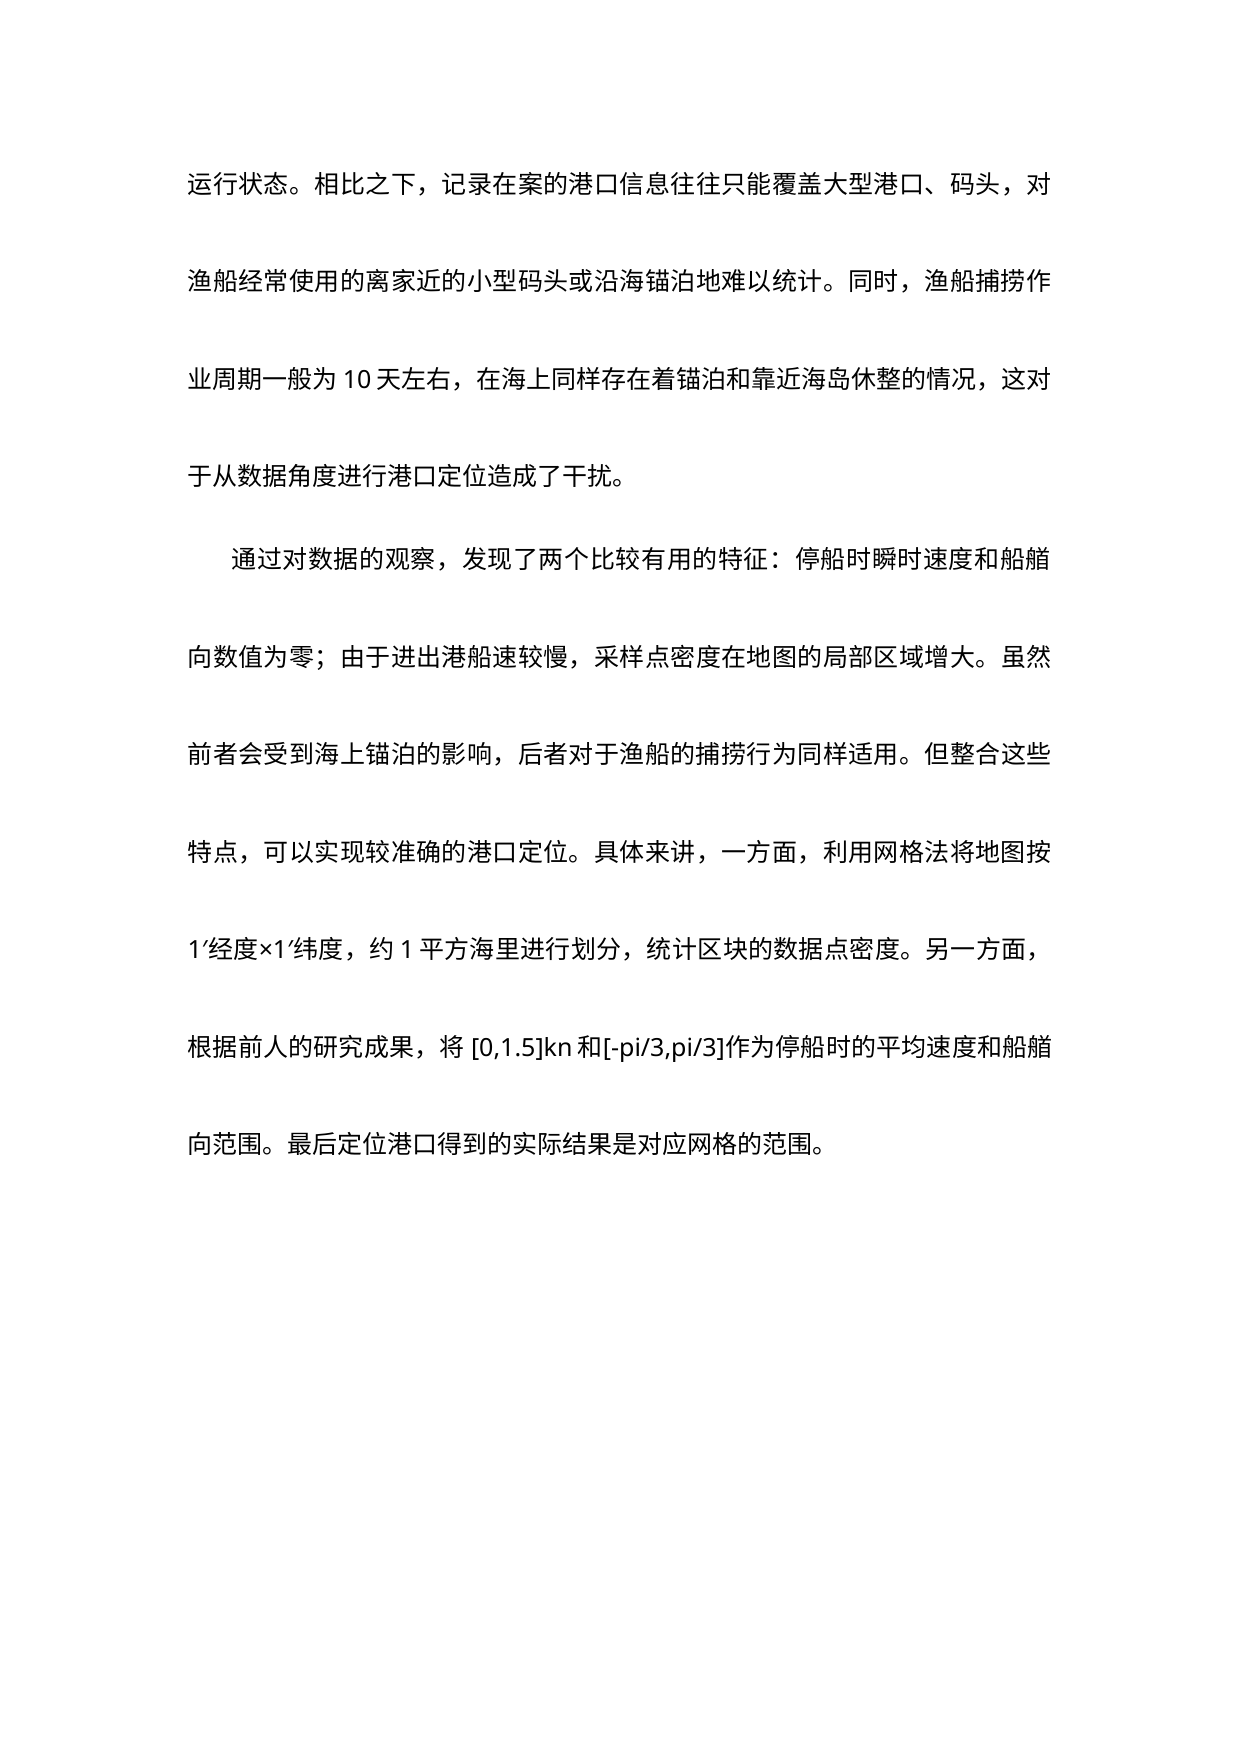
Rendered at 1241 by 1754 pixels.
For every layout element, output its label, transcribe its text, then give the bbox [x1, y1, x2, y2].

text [187, 150, 1053, 507]
text 通过对数据的观察，发现了两个比较有用的特征：停船时瞬时速度和船艏向数值为零；由于进出港船速较慢，采样点密度在地图的局部区域增大。虽然前者会受到海上锚泊的影响，后者对于渔船的捕捞行为同样适用。但整合这些特点，可以实现较准确的港口定位。具体来讲，一方面，利用网格法将地图按1′经度×1′纬度，约1平方海里进行划分，统计区块的数据点密度。另一方面，根据前人的研究成果，将 [0,1.5]kn和[-pi/3,pi/3]作为停船时的平均速度和船艏向范围。最后定位港口得到的实际结果是对应网格的范围。 [187, 526, 1053, 1176]
